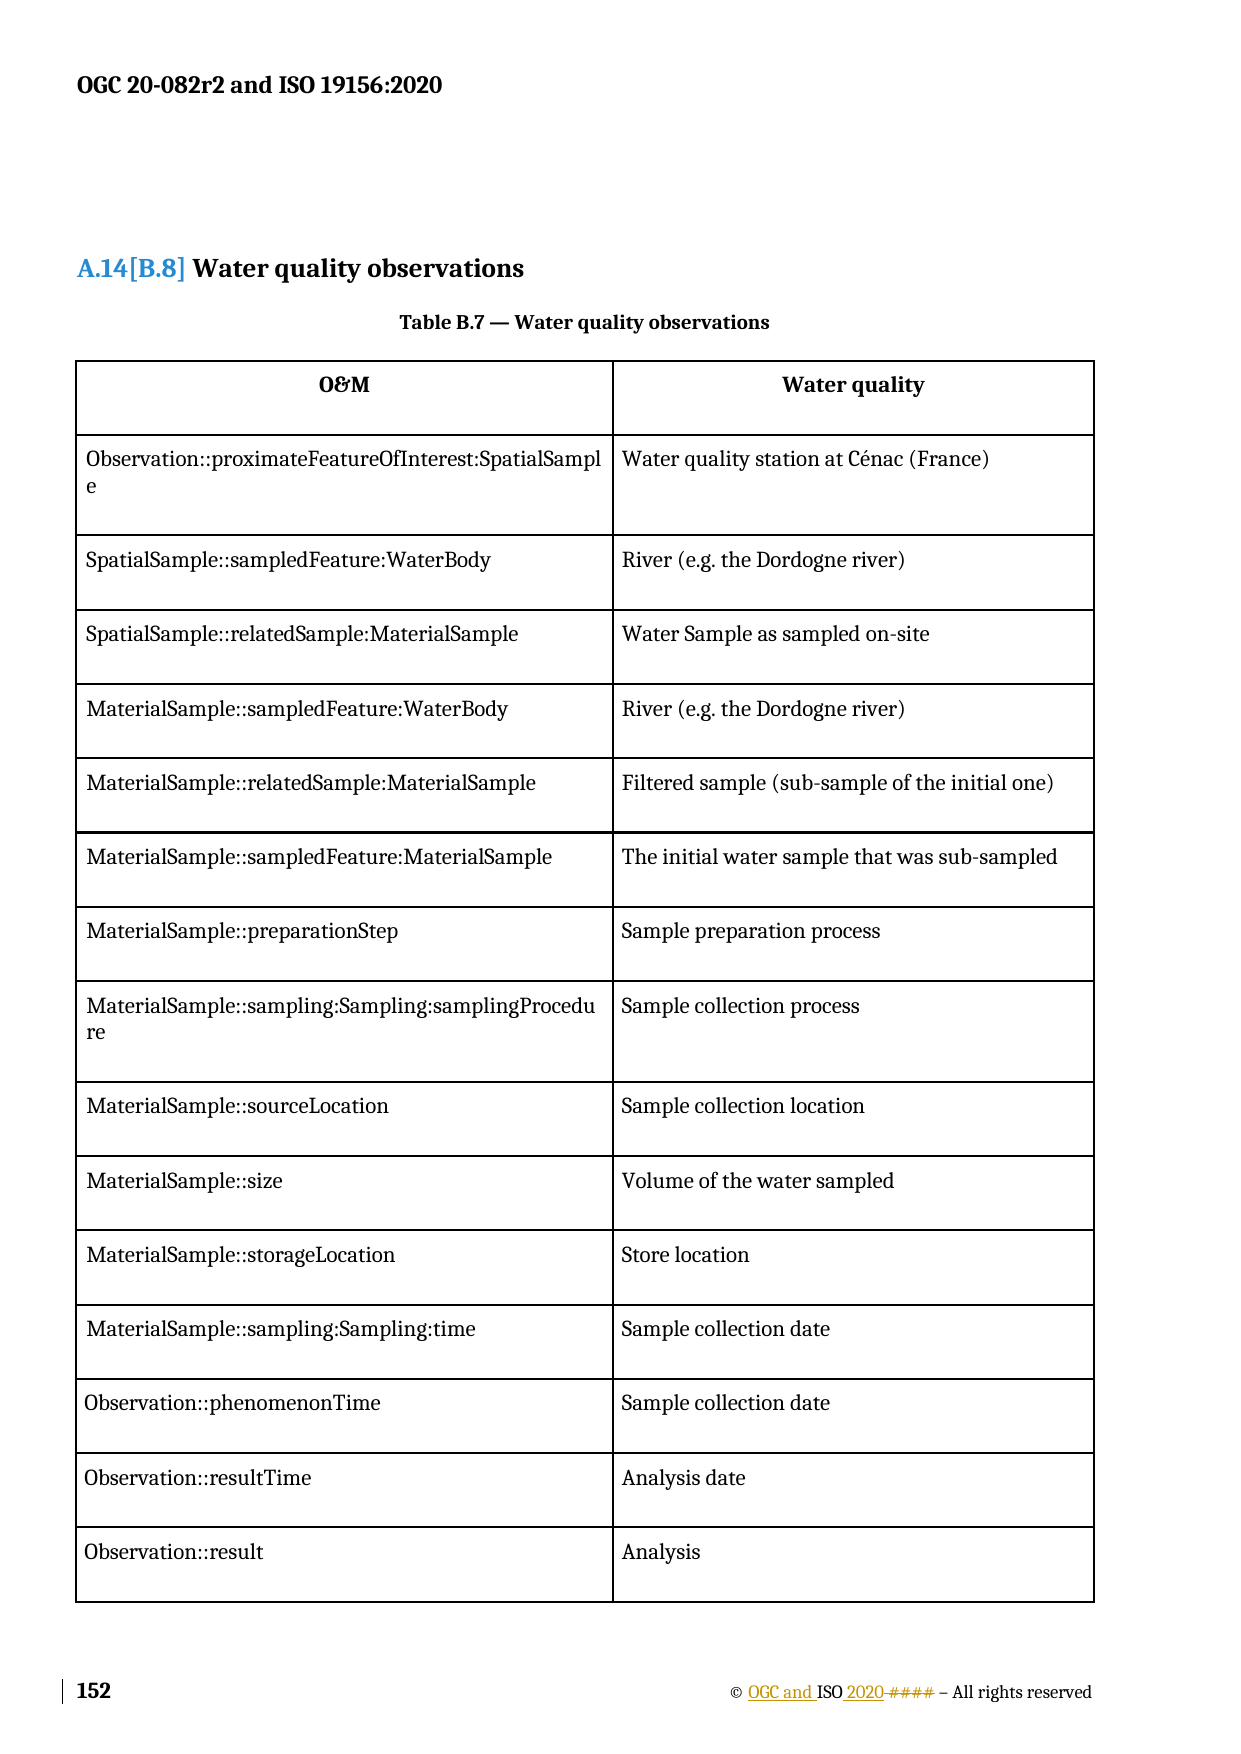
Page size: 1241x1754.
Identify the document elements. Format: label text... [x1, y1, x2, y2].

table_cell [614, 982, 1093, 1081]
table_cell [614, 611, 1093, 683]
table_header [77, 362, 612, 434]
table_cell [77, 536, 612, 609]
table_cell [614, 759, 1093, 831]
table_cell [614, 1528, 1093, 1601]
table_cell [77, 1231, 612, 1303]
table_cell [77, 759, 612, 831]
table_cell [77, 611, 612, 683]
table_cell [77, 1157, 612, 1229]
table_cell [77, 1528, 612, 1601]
text Table B.7 — Water quality observations [77, 309, 1092, 334]
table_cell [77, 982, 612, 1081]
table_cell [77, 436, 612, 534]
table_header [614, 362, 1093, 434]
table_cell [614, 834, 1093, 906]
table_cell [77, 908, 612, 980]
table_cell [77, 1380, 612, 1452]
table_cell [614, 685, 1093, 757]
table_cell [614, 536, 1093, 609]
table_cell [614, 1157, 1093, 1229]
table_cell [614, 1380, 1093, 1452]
text Water quality observations [77, 253, 1092, 284]
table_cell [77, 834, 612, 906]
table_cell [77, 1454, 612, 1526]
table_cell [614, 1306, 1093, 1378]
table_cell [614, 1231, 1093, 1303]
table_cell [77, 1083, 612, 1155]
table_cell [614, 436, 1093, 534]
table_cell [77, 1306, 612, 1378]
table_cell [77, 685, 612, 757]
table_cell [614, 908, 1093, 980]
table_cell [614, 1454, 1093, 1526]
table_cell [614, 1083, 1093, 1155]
